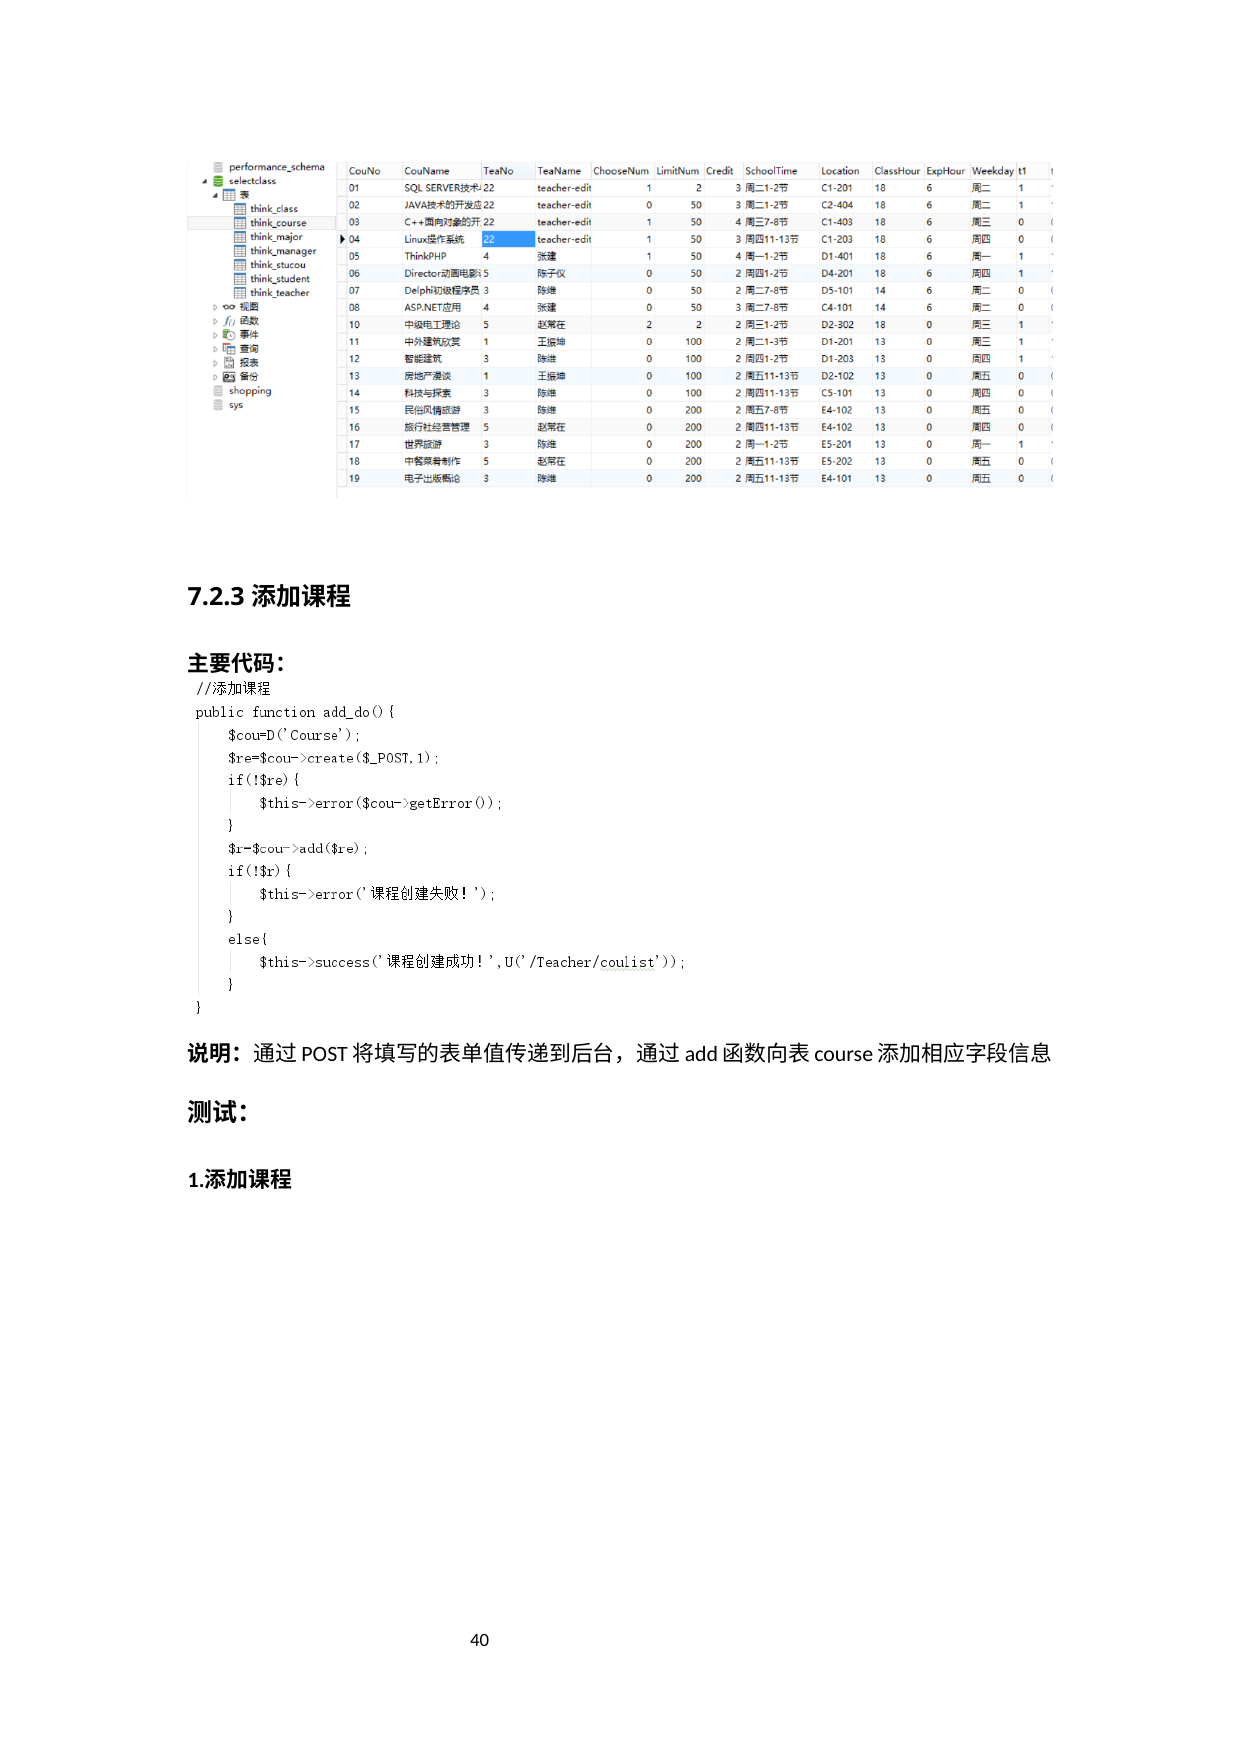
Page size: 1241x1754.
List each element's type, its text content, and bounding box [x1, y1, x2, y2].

picture [187, 162, 1053, 499]
subtitle 测试： [187, 1078, 1053, 1143]
picture [187, 678, 700, 1019]
text 说明：通过POST将填写的表单值传递到后台，通过add函数向表course添加相应字段信息 [187, 1036, 1053, 1068]
text 1.添加课程 [187, 1162, 1053, 1194]
text 主要代码： [187, 646, 1053, 678]
subtitle 7.2.3 添加课程 [187, 562, 1053, 627]
